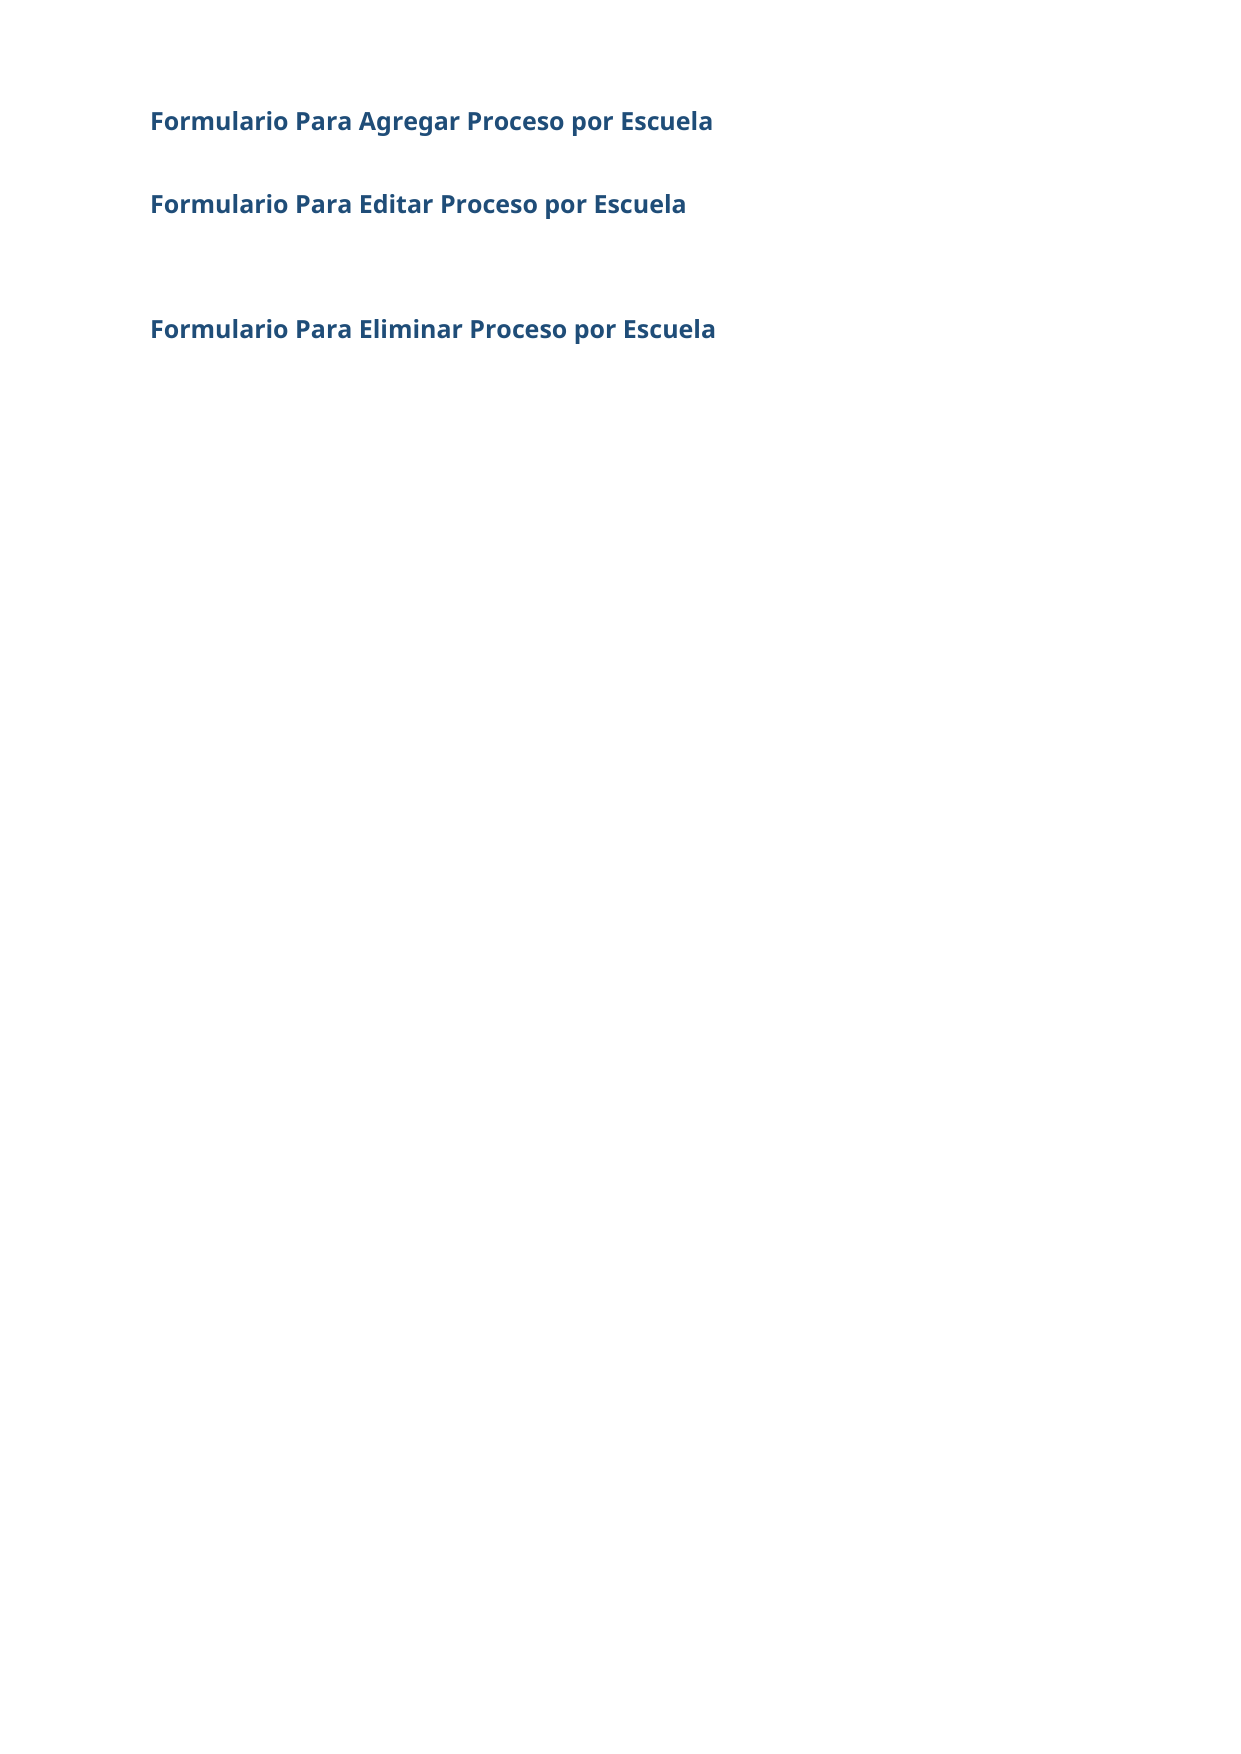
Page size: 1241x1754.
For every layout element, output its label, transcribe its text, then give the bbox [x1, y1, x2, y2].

subtitle Formulario Para Eliminar Proceso por Escuela [150, 312, 1090, 346]
subtitle Formulario Para Editar Proceso por Escuela [150, 187, 1090, 221]
subtitle Formulario Para Agregar Proceso por Escuela [150, 103, 1090, 137]
